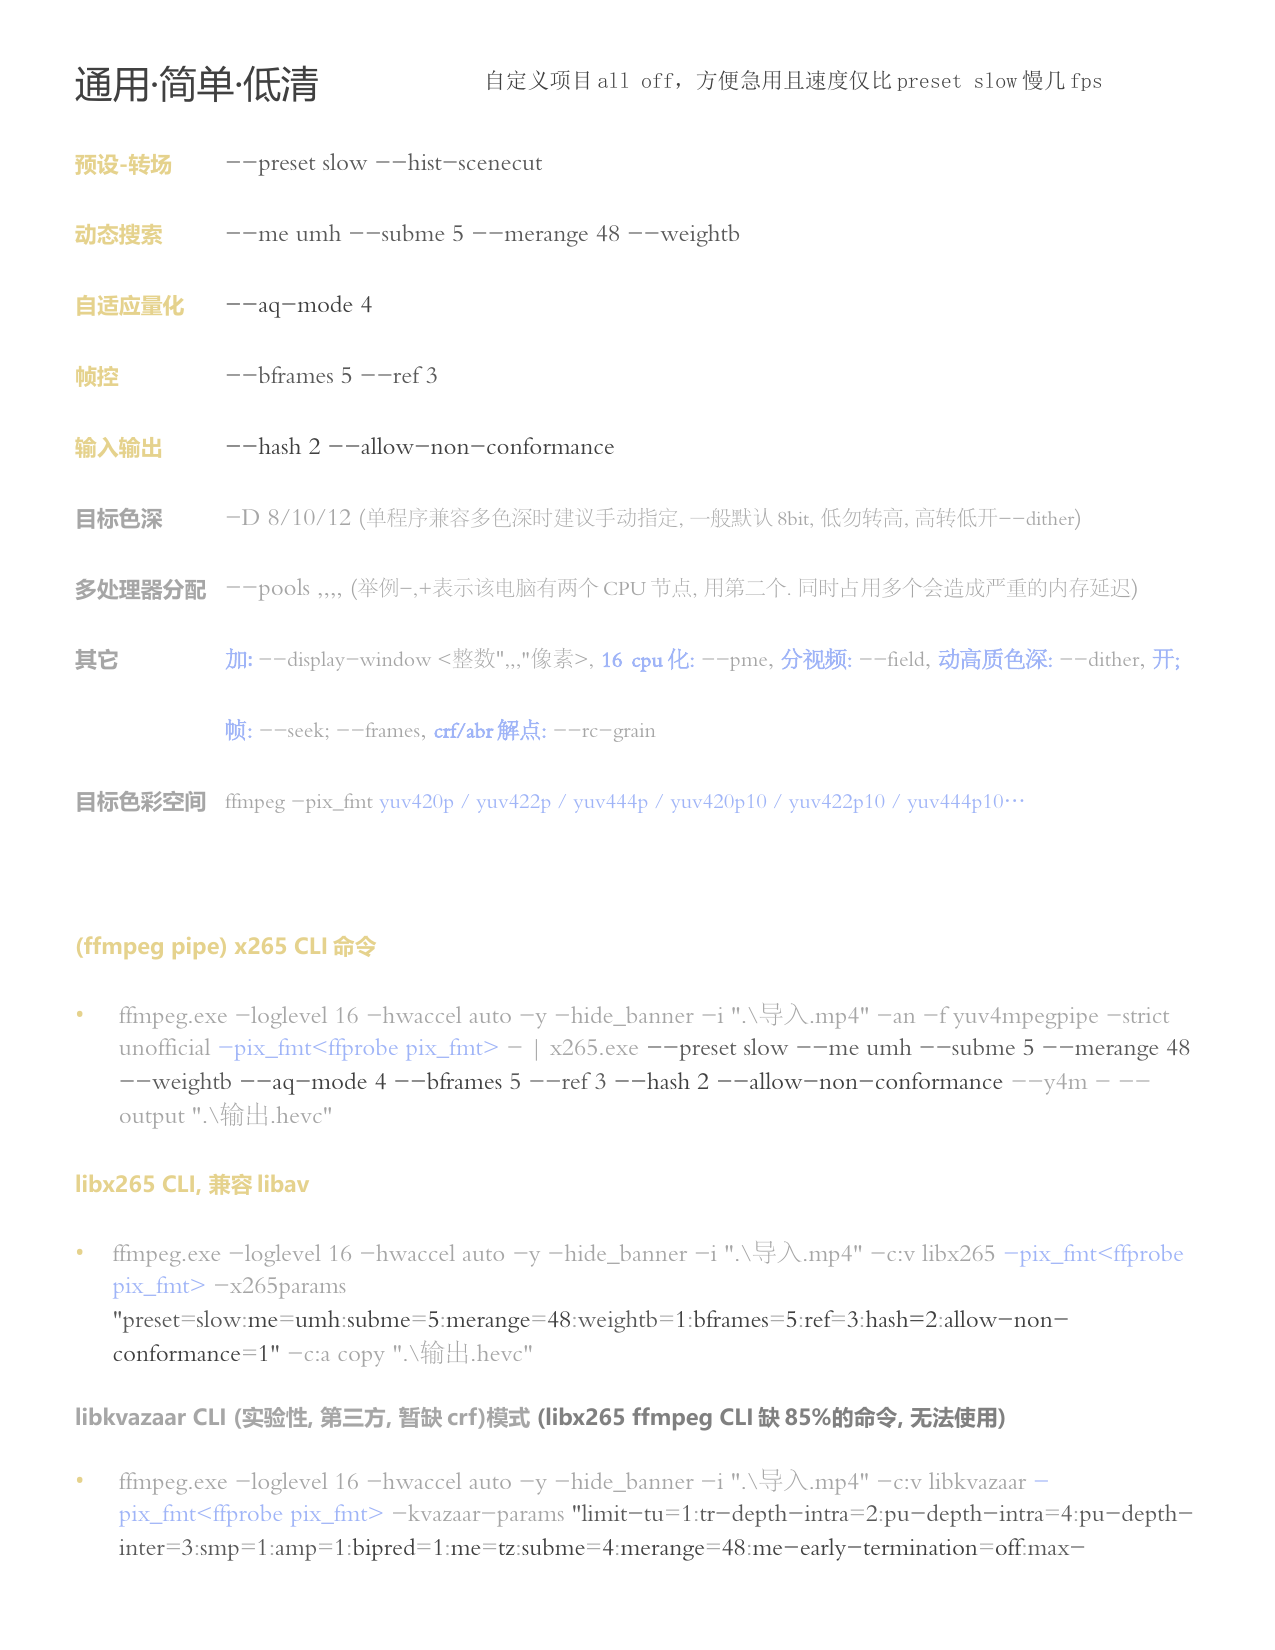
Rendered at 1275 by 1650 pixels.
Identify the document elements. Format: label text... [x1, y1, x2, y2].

text (ffmpeg pipe) x265 CLI命令 [75, 929, 1200, 963]
subtitle 通用·简单·低清 [75, 46, 1200, 114]
text libkvazaar CLI (实验性, 第三方, 暂缺crf)模式 (libx265 ffmpeg CLI缺85%的命令, 无法使用) [75, 1400, 1200, 1434]
text libx265 CLI, 兼容libav [75, 1167, 1200, 1201]
list ffmpeg.exe -loglevel 16 -hwaccel auto -y -hide_banner -i ".\导入.mp4" -c:v libx265 -pix_fmt<ffprobe pix_fmt> -x265params "preset=slow:me=umh:subme=5:merange=48:weightb=1:bframes=5:ref=3:hash=2:allow-non-conformance=1" -c:a copy ".\输出.hevc" [75, 1235, 1200, 1371]
list ffmpeg.exe -loglevel 16 -hwaccel auto -y -hide_banner -i ".\导入.mp4" -an -f yuv4mpegpipe -strict unofficial -pix_fmt<ffprobe pix_fmt> - | x265.exe --preset slow --me umh --subme 5 --merange 48 --weightb --aq-mode 4 --bframes 5 --ref 3 --hash 2 --allow-non-conformance --y4m - --output ".\输出.hevc" [75, 997, 1200, 1133]
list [75, 1463, 1200, 1565]
